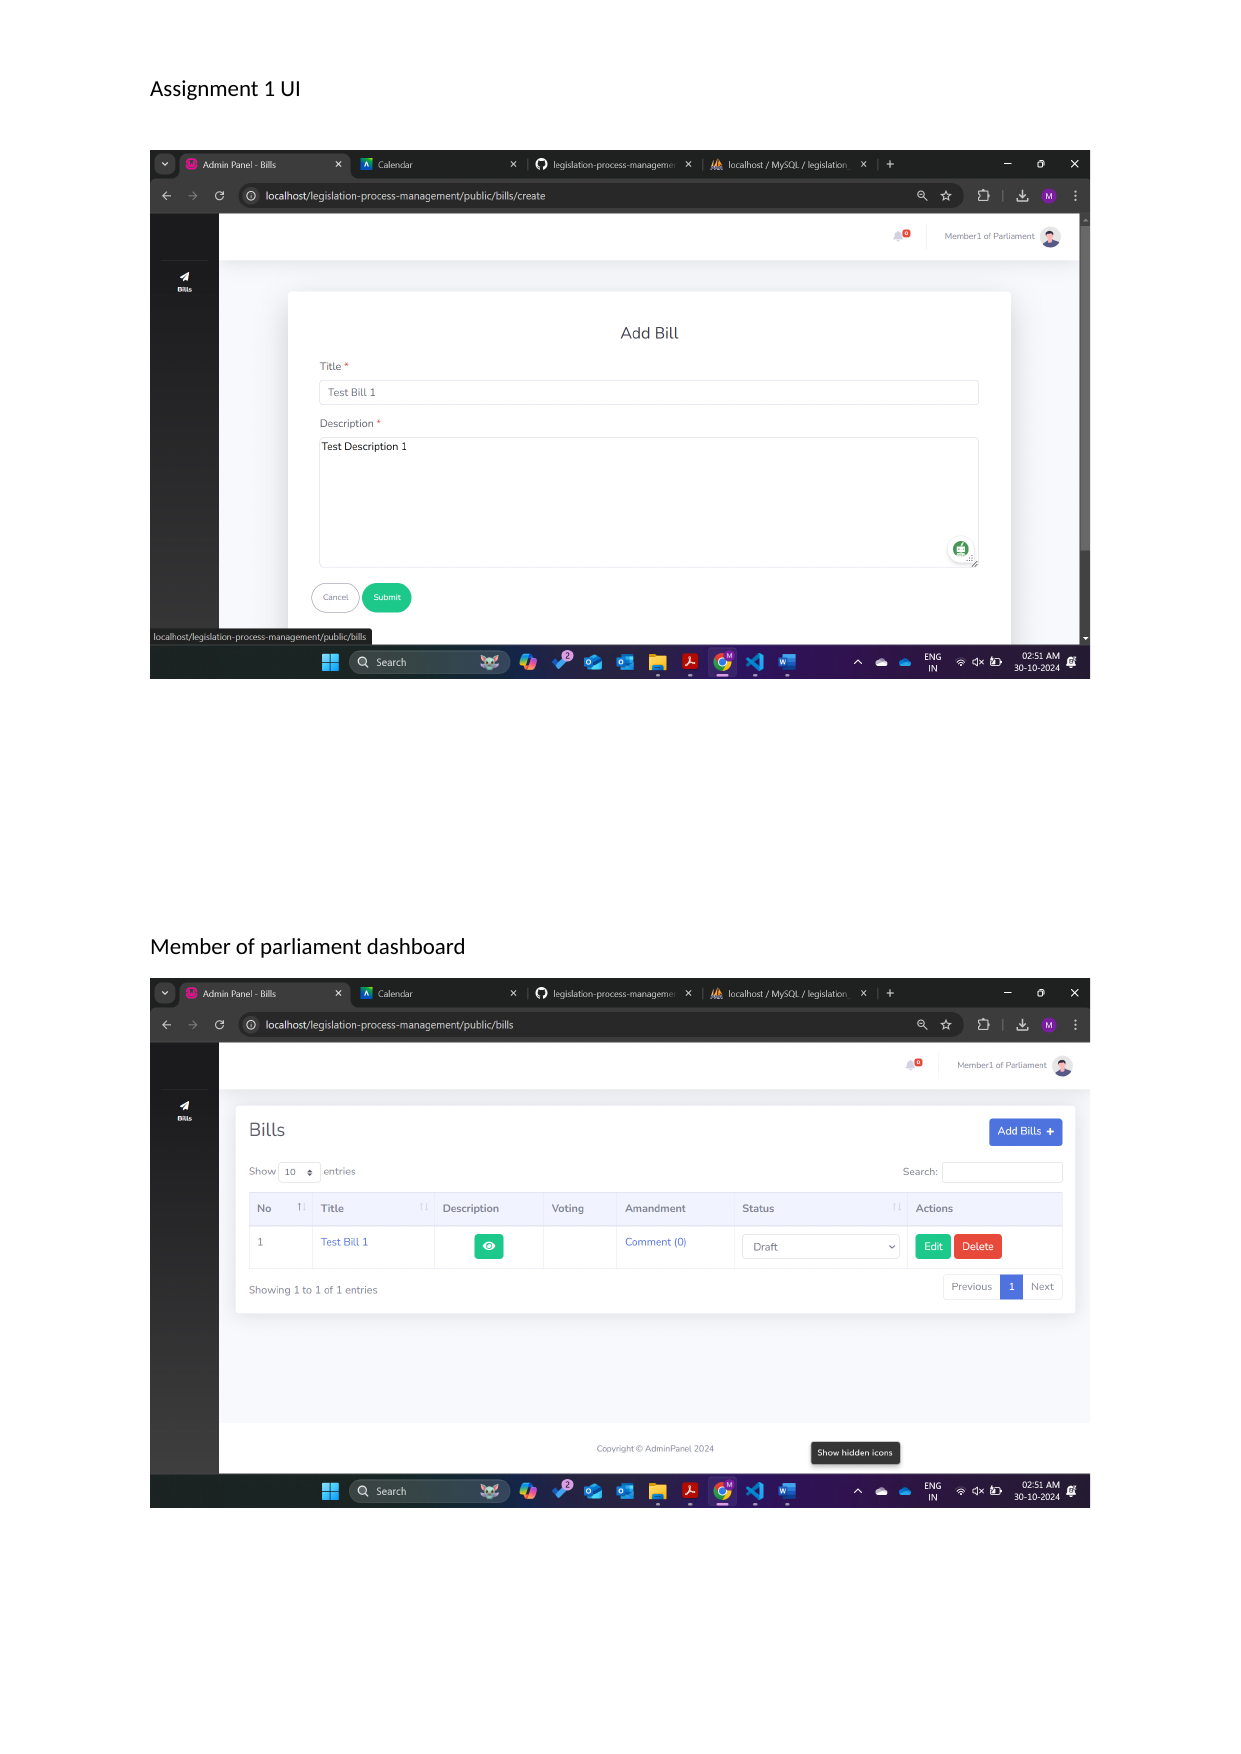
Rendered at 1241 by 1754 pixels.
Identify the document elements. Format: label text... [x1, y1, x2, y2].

picture [150, 150, 1091, 679]
text Member of parliament dashboard [150, 932, 1090, 960]
picture [150, 978, 1091, 1508]
